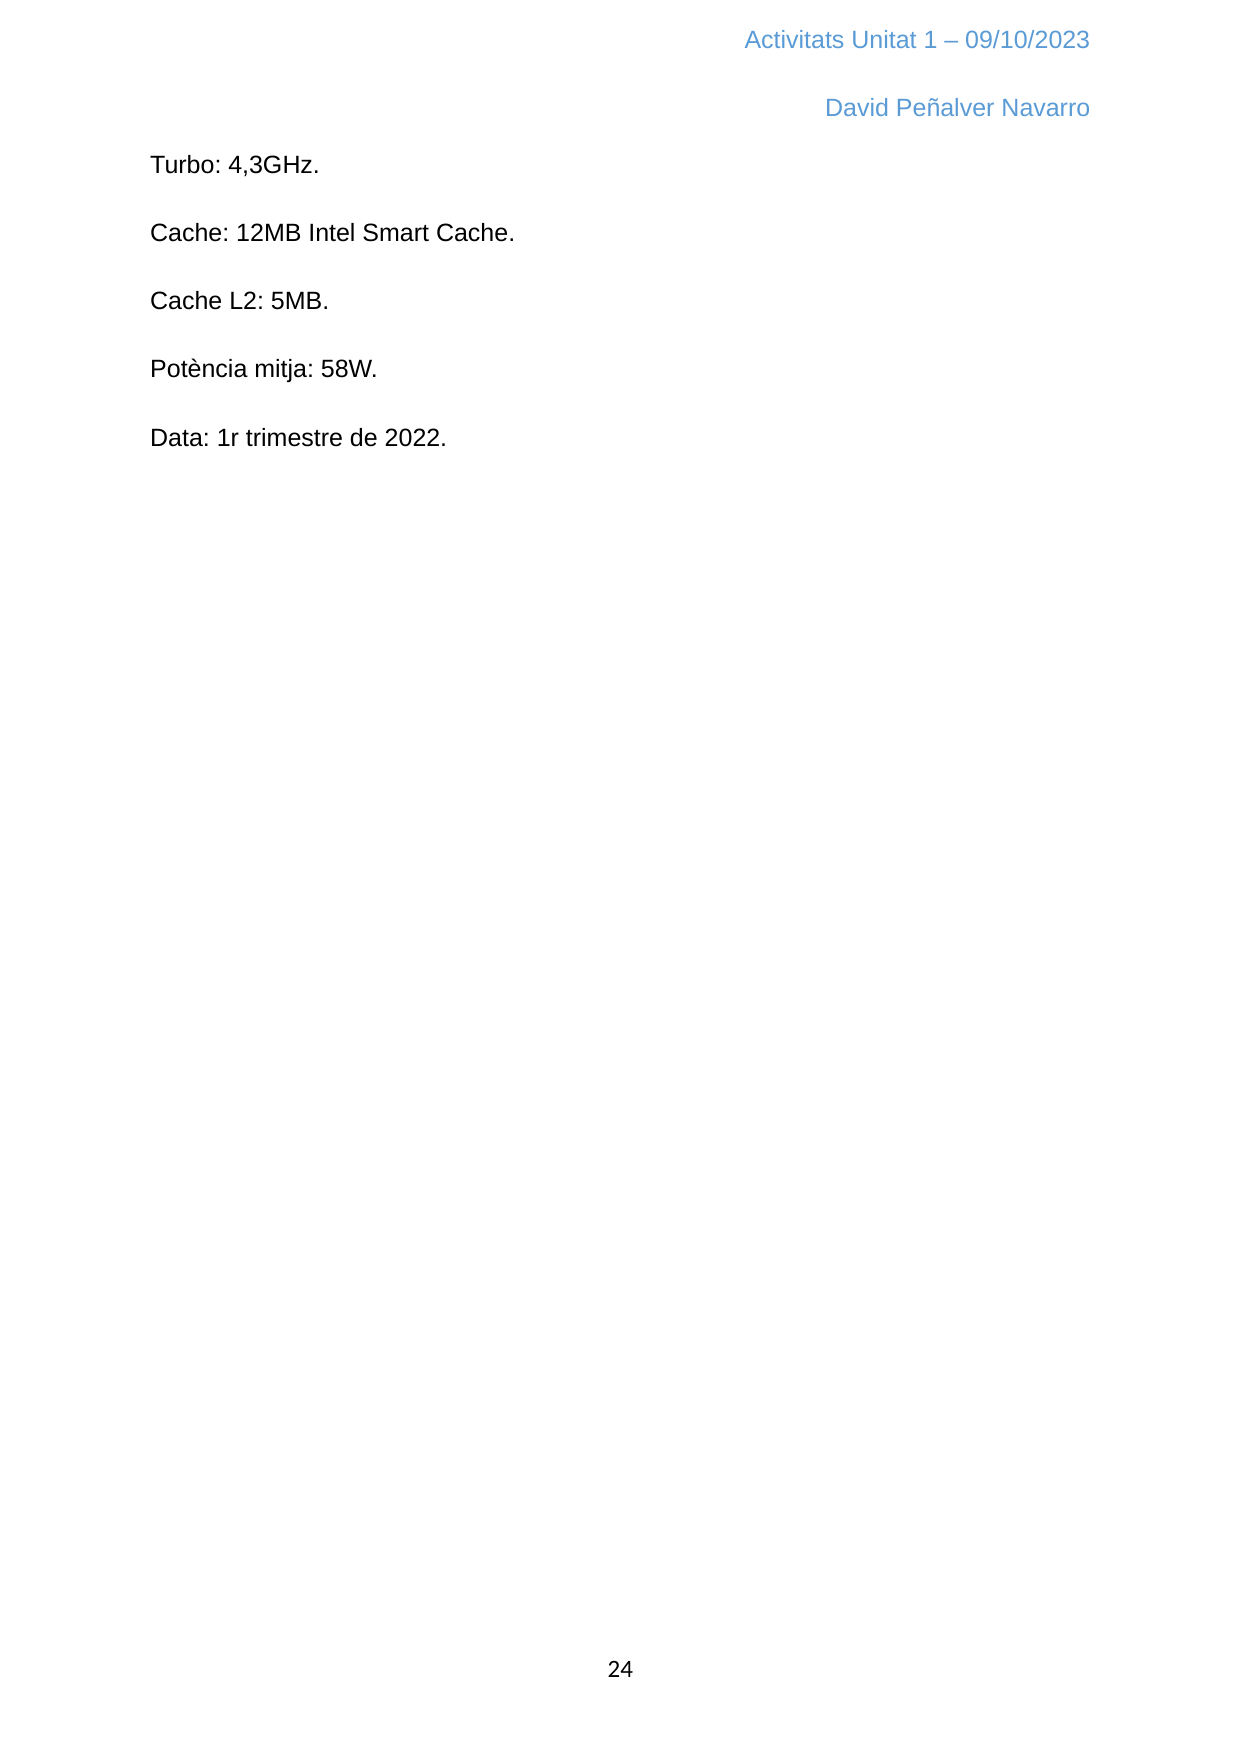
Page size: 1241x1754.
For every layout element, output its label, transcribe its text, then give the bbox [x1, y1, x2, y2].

text Turbo: 4,3GHz. [150, 150, 1090, 179]
text Potència mitja: 58W. [150, 354, 1090, 383]
text Cache: 12MB Intel Smart Cache. [150, 218, 1090, 247]
text Cache L2: 5MB. [150, 286, 1090, 315]
text Data: 1r trimestre de 2022. [150, 422, 1090, 451]
